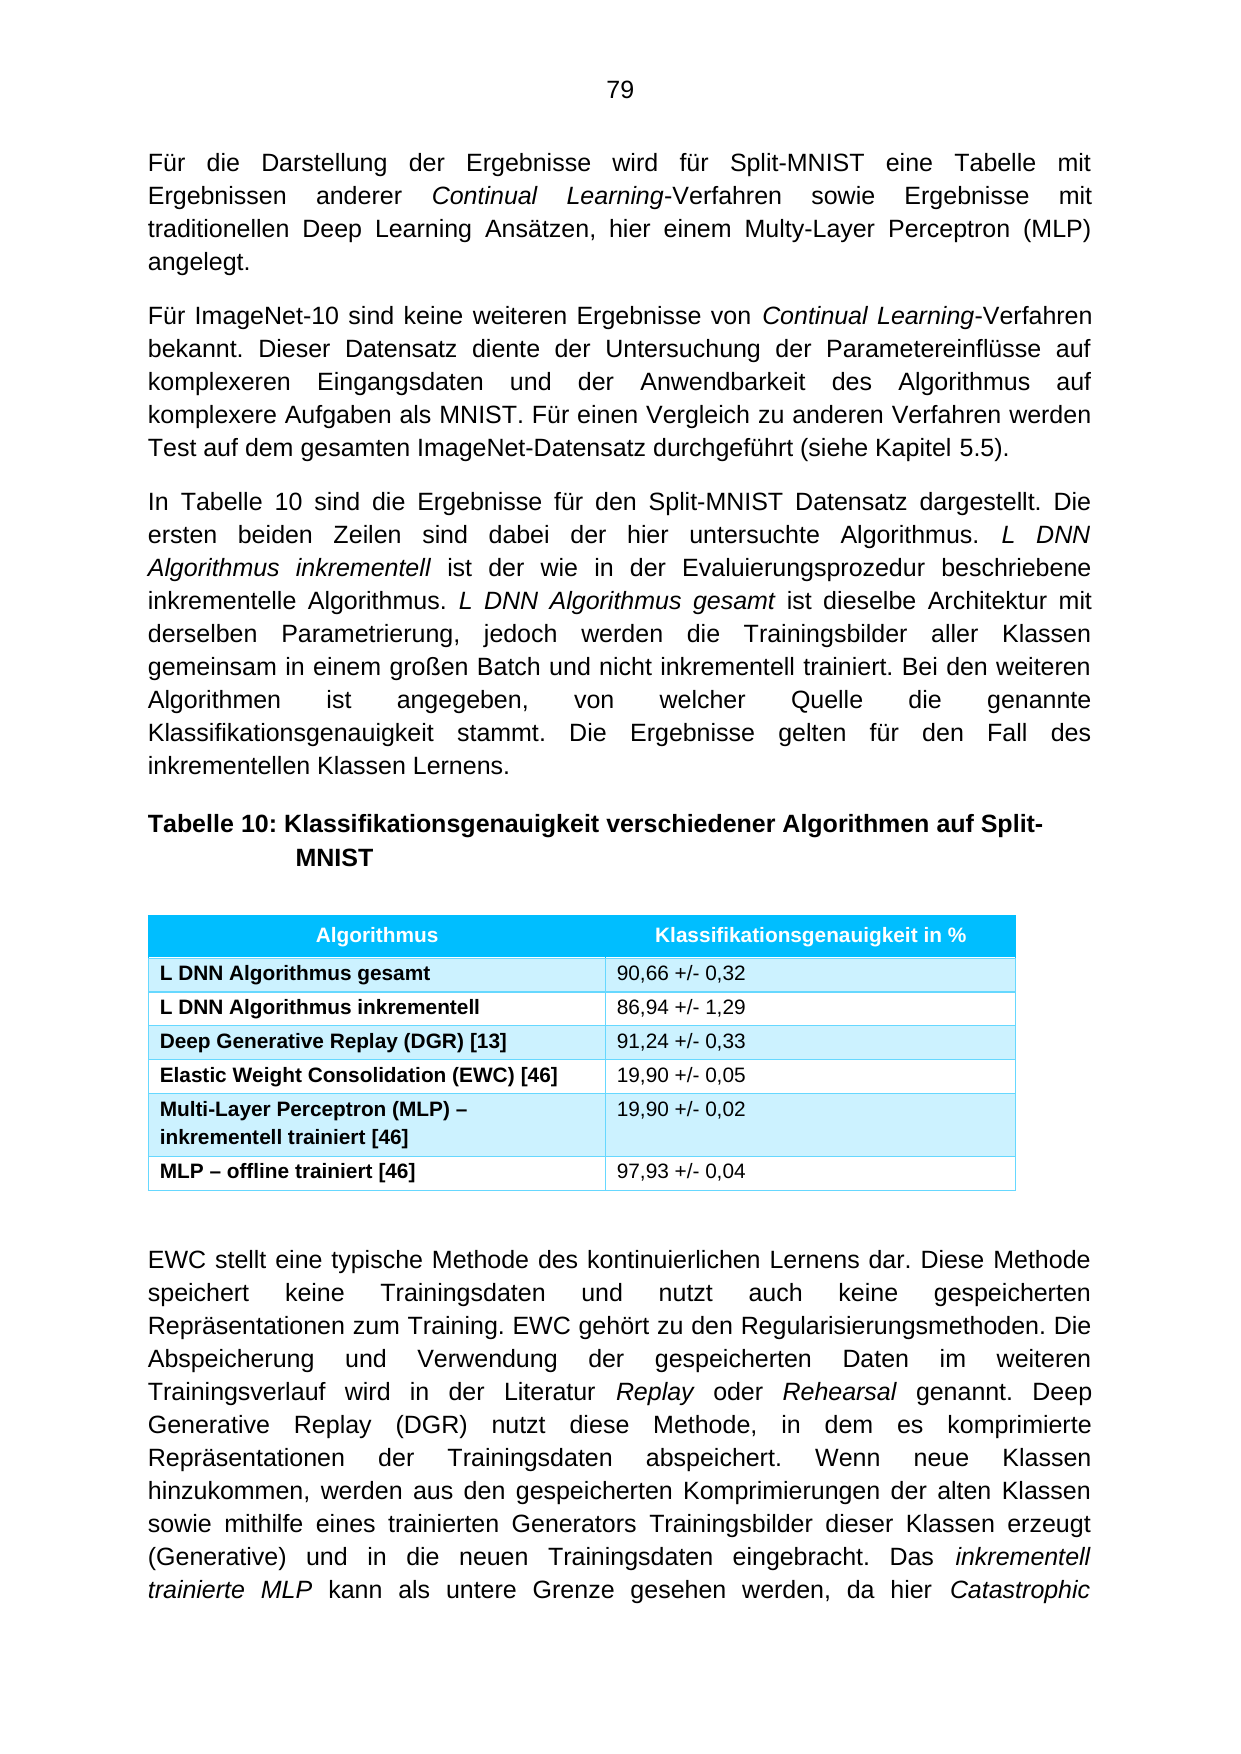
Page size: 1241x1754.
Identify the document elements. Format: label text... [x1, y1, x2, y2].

table_cell 90,66 +/- 0,32 [606, 959, 1015, 991]
text Für ImageNet-10 sind keine weiteren Ergebnisse von Continual Learning-Verfahren bekannt. Dieser Datensatz diente der Untersuchung der Parametereinflüsse auf komplexeren Eingangsdaten und der Anwendbarkeit des Algorithmus auf komplexere Aufgaben als MNIST. Für einen Vergleich zu anderen Verfahren werden Test auf dem gesamten ImageNet-Datensatz durchgeführt (siehe Kapitel 5.5). [148, 301, 1092, 461]
text Für die Darstellung der Ergebnisse wird für Split-MNIST eine Tabelle mit Ergebnissen anderer Continual Learning-Verfahren sowie Ergebnisse mit traditionellen Deep Learning Ansätzen, hier einem Multy-Layer Perceptron (MLP) angelegt. [148, 148, 1092, 276]
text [148, 1245, 1092, 1604]
table_cell 97,93 +/- 0,04 [606, 1157, 1015, 1190]
table_cell Multi-Layer Perceptron (MLP) – inkrementell trainiert [149, 1094, 605, 1156]
table_cell MLP – offline trainiert [149, 1157, 605, 1190]
table_cell L DNN Algorithmus inkrementell [149, 993, 605, 1025]
table_cell L DNN Algorithmus gesamt [149, 959, 605, 991]
table_cell Deep Generative Replay (DGR) [149, 1026, 605, 1059]
table_cell Elastic Weight Consolidation (EWC) [149, 1060, 605, 1093]
table_cell 19,90 +/- 0,05 [606, 1060, 1015, 1093]
text Tabelle 10: Klassifikationsgenauigkeit verschiedener Algorithmen auf Split-MNIST [148, 809, 1092, 872]
table_cell 86,94 +/- 1,29 [606, 993, 1015, 1025]
table_cell 91,24 +/- 0,33 [606, 1026, 1015, 1059]
text In Tabelle 10 sind die Ergebnisse für den Split-MNIST Datensatz dargestellt. Die ersten beiden Zeilen sind dabei der hier untersuchte Algorithmus. L DNN Algorithmus inkrementell ist der wie in der Evaluierungsprozedur beschriebene inkrementelle Algorithmus. L DNN Algorithmus gesamt ist dieselbe Architektur mit derselben Parametrierung, jedoch werden die Trainingsbilder aller Klassen gemeinsam in einem großen Batch und nicht inkrementell trainiert. Bei den weiteren Algorithmen ist angegeben, von welcher Quelle die genannte Klassifikationsgenauigkeit stammt. Die Ergebnisse gelten für den Fall des inkrementellen Klassen Lernens. [148, 487, 1092, 779]
table_cell 19,90 +/- 0,02 [606, 1094, 1015, 1156]
table_header Klassifikationsgenauigkeit in % [606, 916, 1015, 957]
table_header Algorithmus [149, 916, 605, 957]
